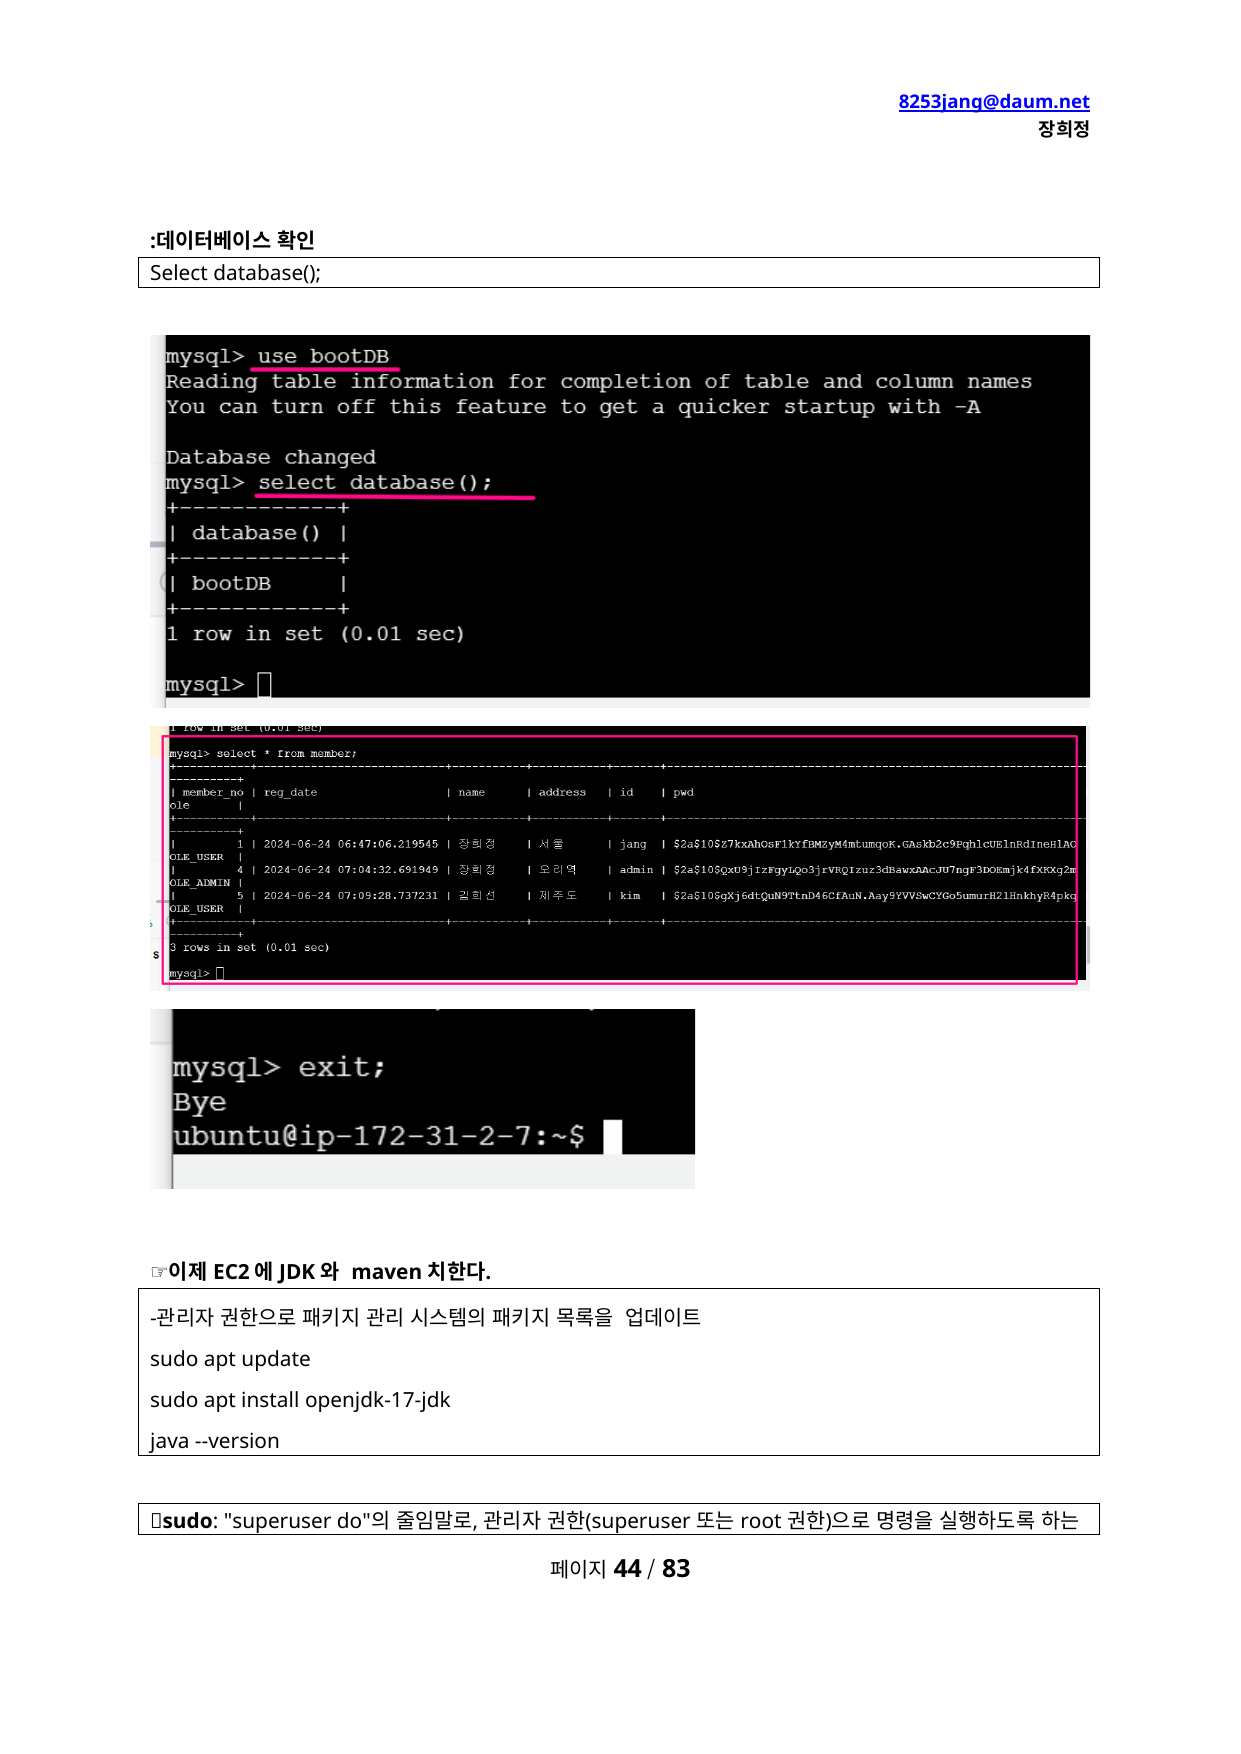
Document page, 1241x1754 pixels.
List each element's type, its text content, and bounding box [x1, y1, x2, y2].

text :데이터베이스 확인 [150, 224, 1090, 255]
table_header -관리자 권한으로 패키지 관리 시스템의 패키지 목록을 업데이트 sudo apt update sudo apt install openjdk-17-jdk java --version [139, 1289, 1099, 1454]
picture [150, 1009, 696, 1189]
text ☞이제 EC2에 JDK 와 maven 치한다. [150, 1255, 1090, 1286]
picture [150, 726, 1091, 991]
table_header Select database(); [139, 258, 1099, 287]
picture [150, 335, 1091, 708]
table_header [139, 1504, 1099, 1534]
